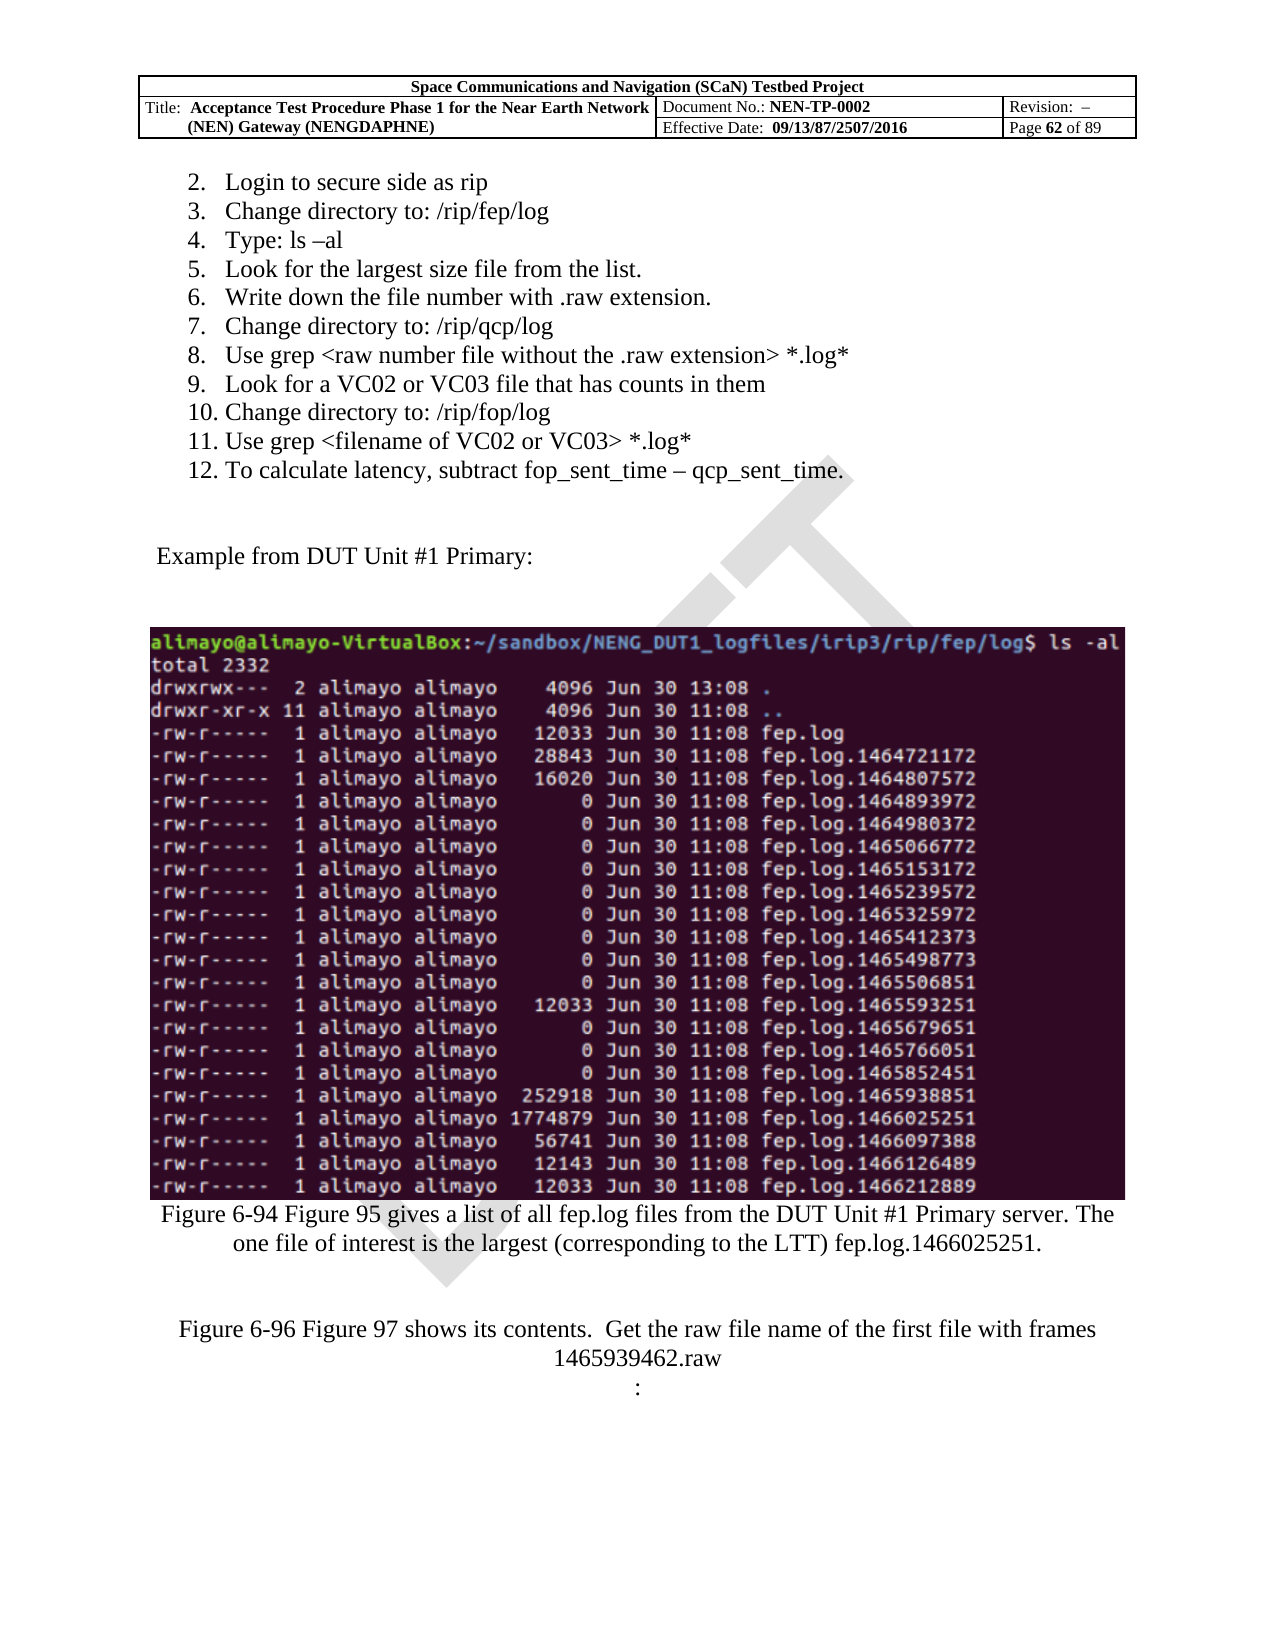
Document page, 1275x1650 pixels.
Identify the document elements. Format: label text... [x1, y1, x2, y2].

text Example from DUT Unit #1 Primary: [150, 541, 1125, 570]
list Login to secure side as rip [187, 167, 1125, 196]
picture [150, 627, 1125, 1200]
list Change directory to: /rip/fep/log [187, 196, 1125, 225]
list Use grep <filename of VC02 or VC03> *.log* [187, 426, 1125, 455]
list Look for the largest size file from the list. [187, 254, 1125, 282]
list To calculate latency, subtract fop_sent_time – qcp_sent_time. [187, 455, 1125, 484]
list Write down the file number with .raw extension. [187, 282, 1125, 311]
list Use grep <raw number file without the .raw extension> *.log* [187, 340, 1125, 369]
list Look for a VC02 or VC03 file that has counts in them [187, 369, 1125, 397]
text 6The of interest is the largest (corresponding to the LTT) fep.log.1466025251. [150, 1200, 1125, 1257]
list Type: ls –al [187, 225, 1125, 254]
list Change directory to: /rip/qcp/log [187, 311, 1125, 340]
list Change directory to: /rip/fop/log [187, 397, 1125, 426]
